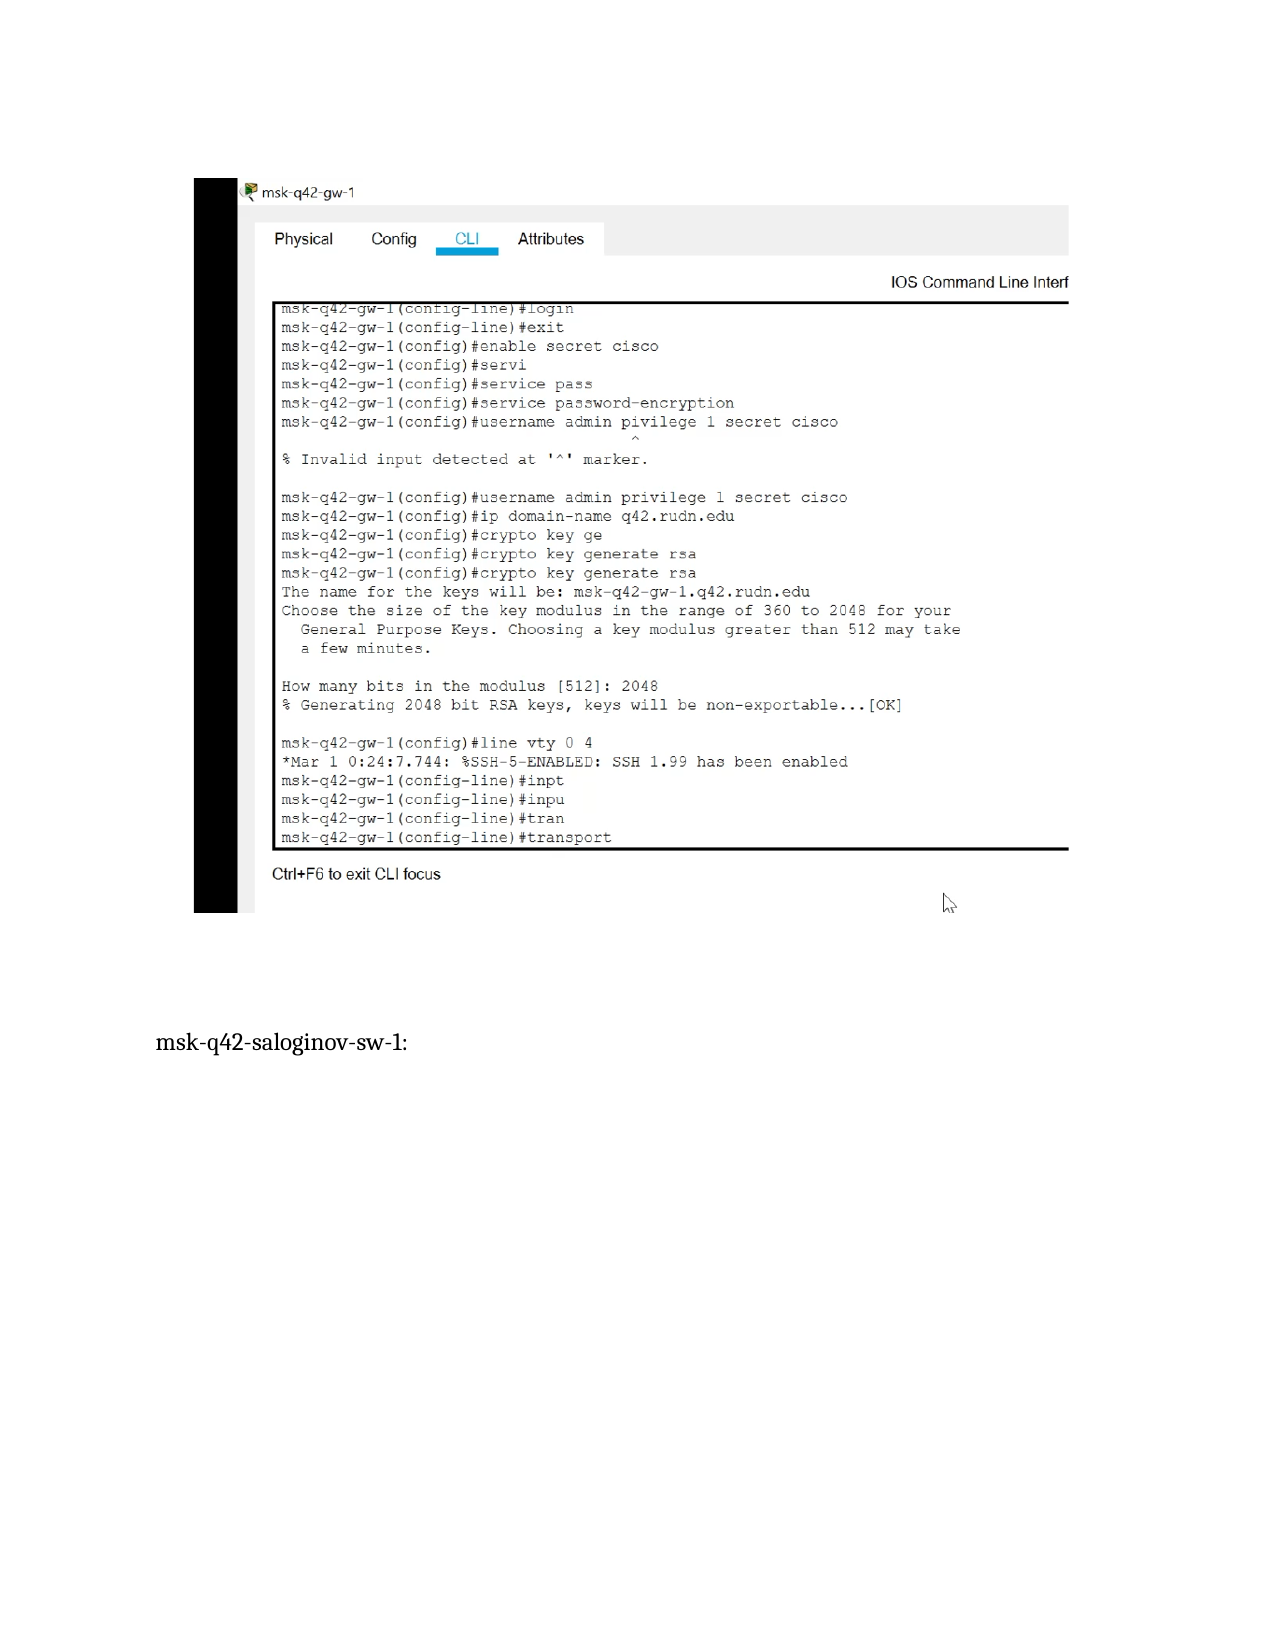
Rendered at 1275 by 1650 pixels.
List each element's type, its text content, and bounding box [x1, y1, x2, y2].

text msk-q42-saloginov-sw-1: [150, 1028, 1125, 1057]
picture [193, 178, 1069, 913]
